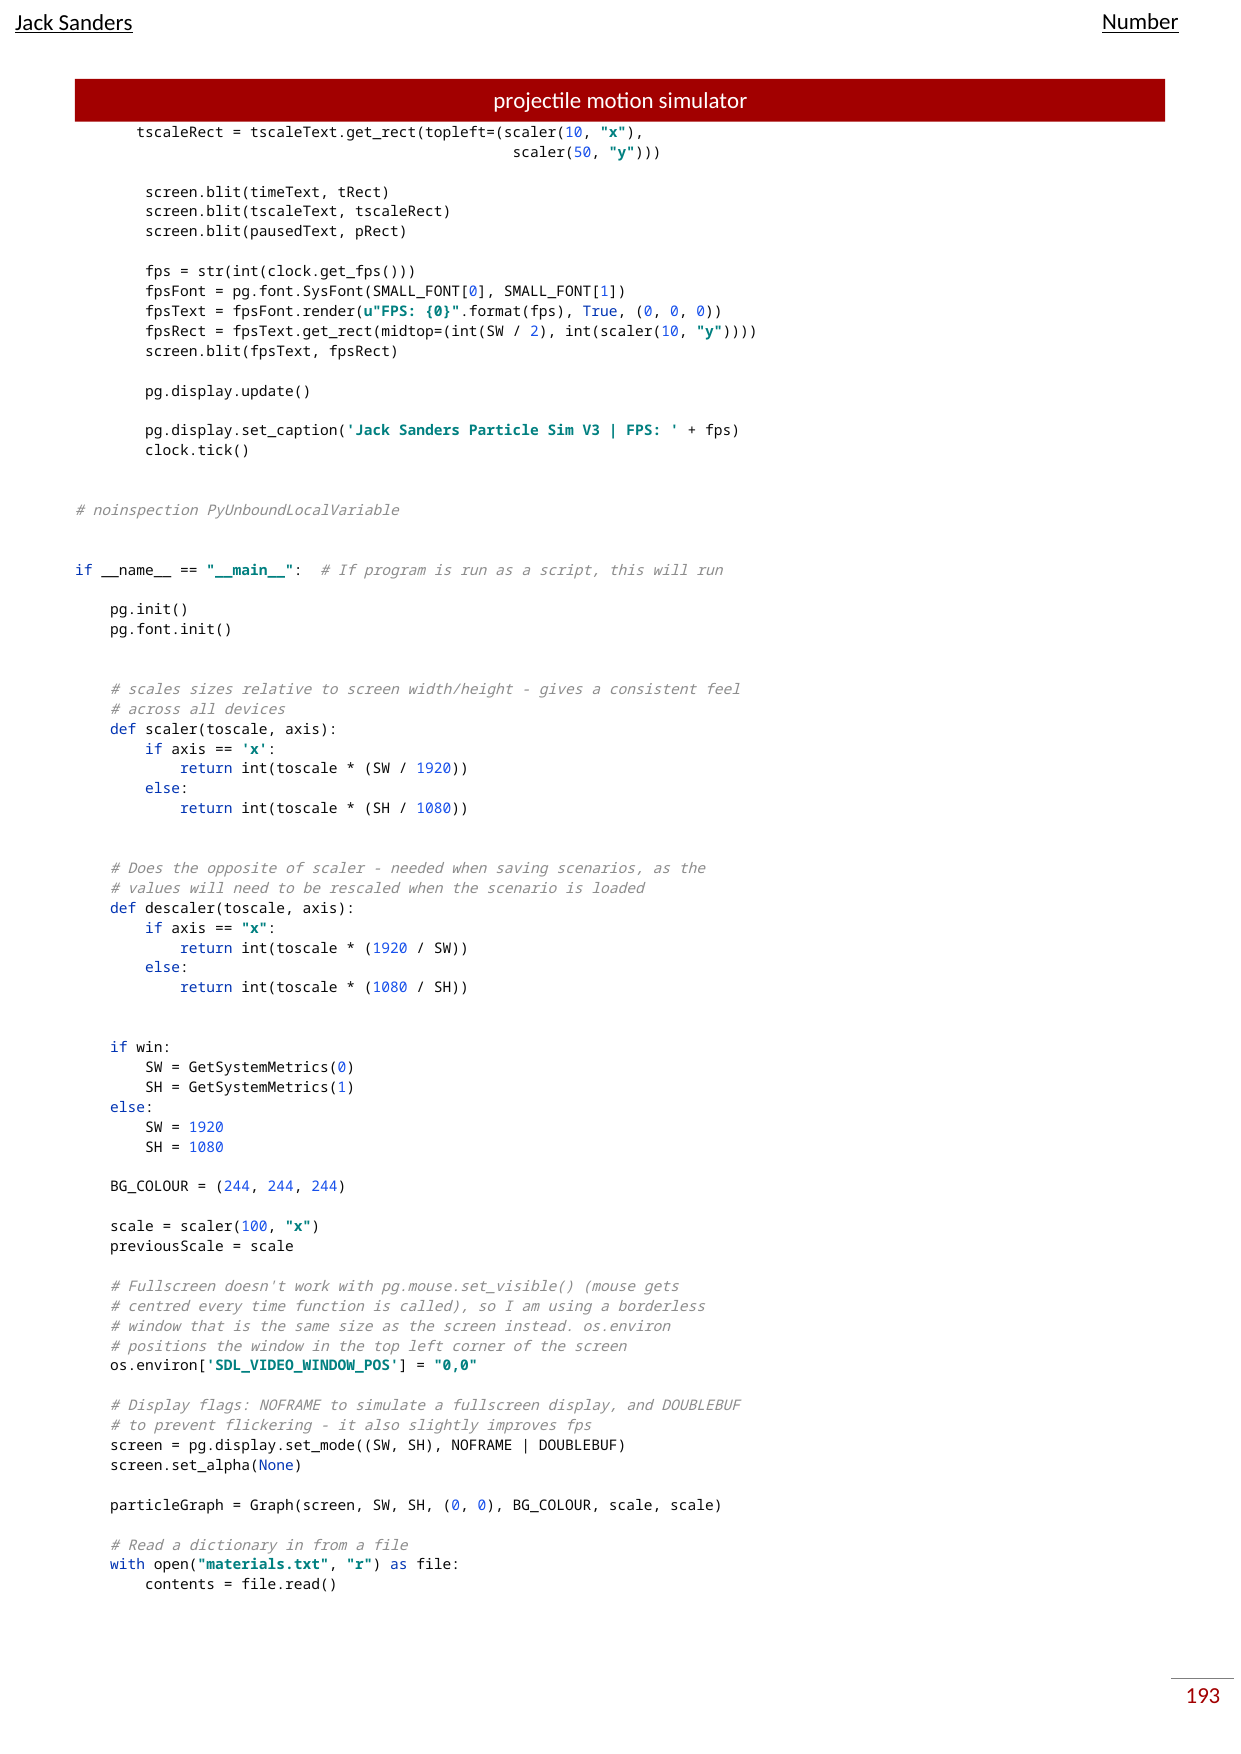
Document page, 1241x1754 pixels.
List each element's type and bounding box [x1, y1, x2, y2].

text [75, 122, 1165, 1614]
